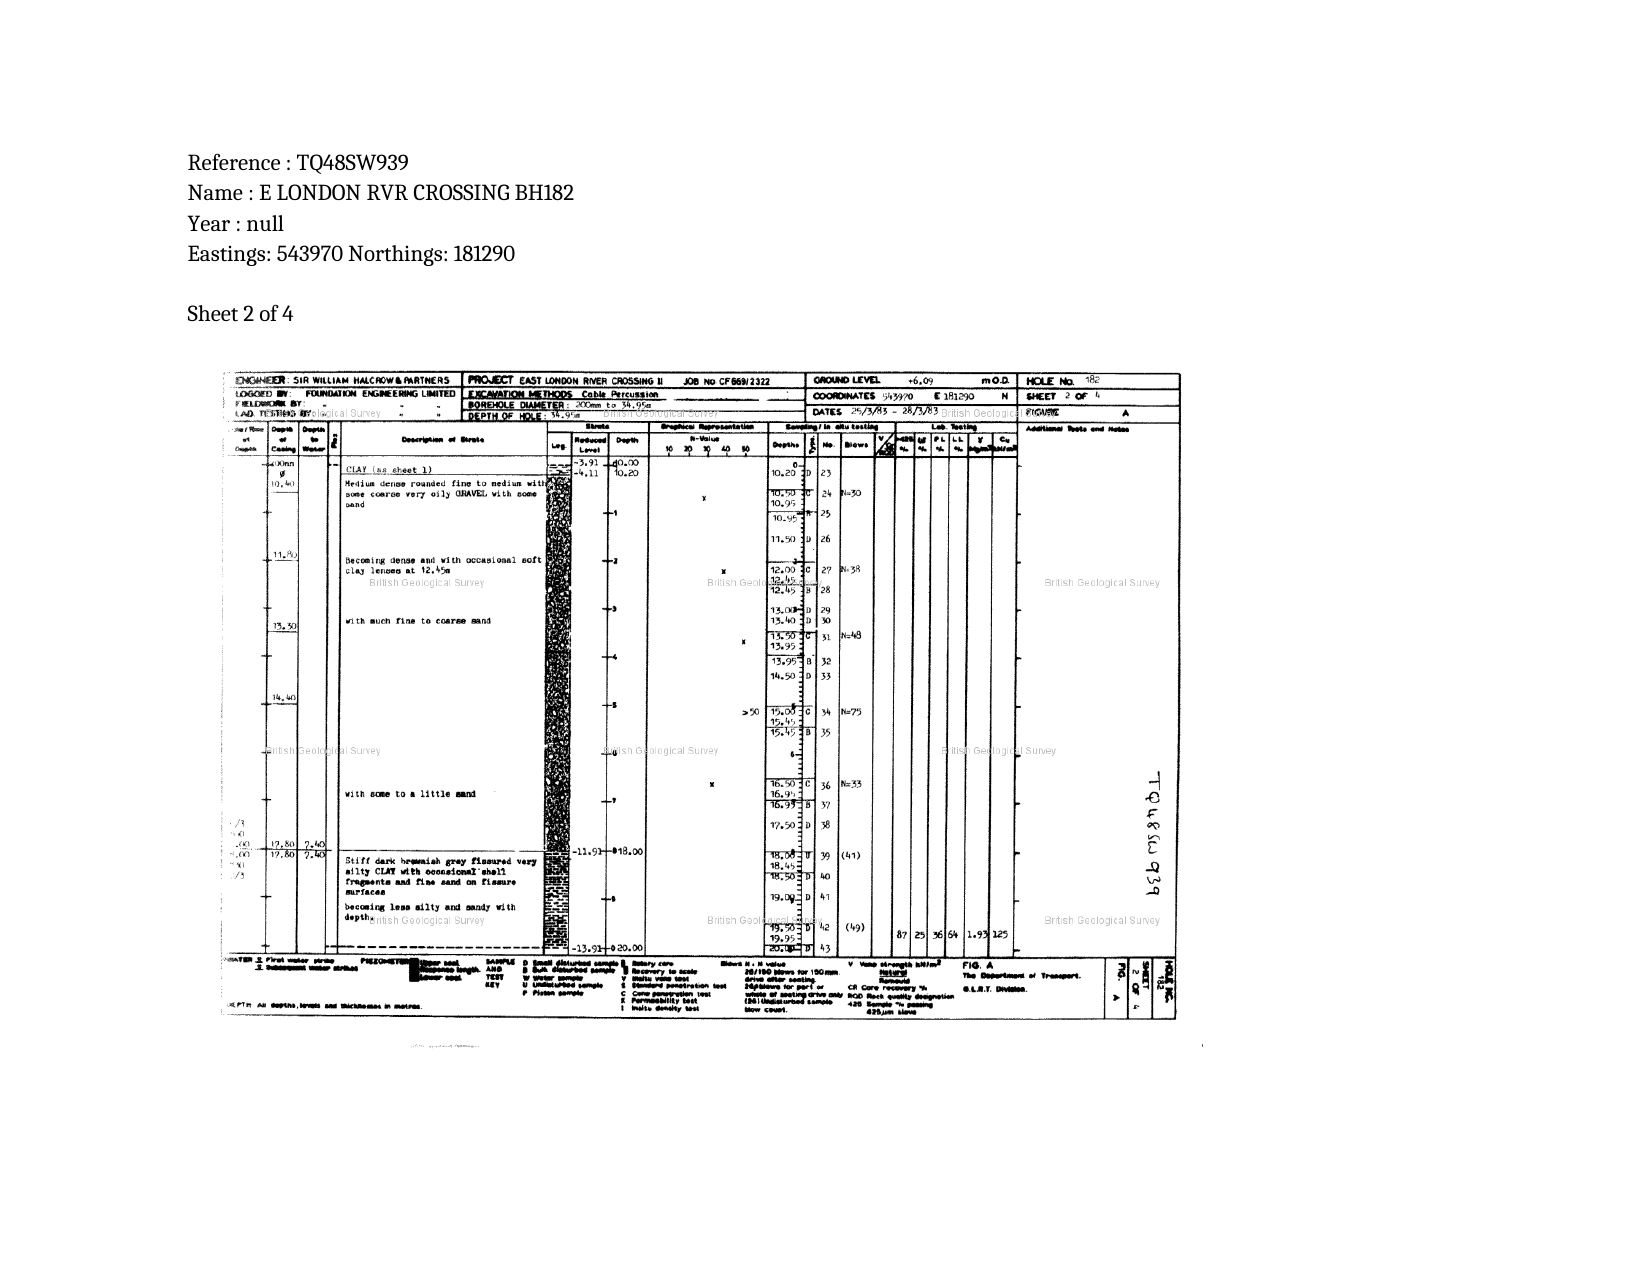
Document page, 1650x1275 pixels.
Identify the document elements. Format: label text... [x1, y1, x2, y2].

text Reference : TQ48SW939 [187, 150, 1462, 176]
text Name : E LONDON RVR CROSSING BH182 [187, 180, 1462, 207]
text Year : null [187, 210, 1462, 237]
picture [206, 331, 1219, 1052]
text Eastings: 543970 Northings: 181290 [187, 241, 1462, 297]
text Sheet 2 of 4 [187, 301, 1462, 327]
